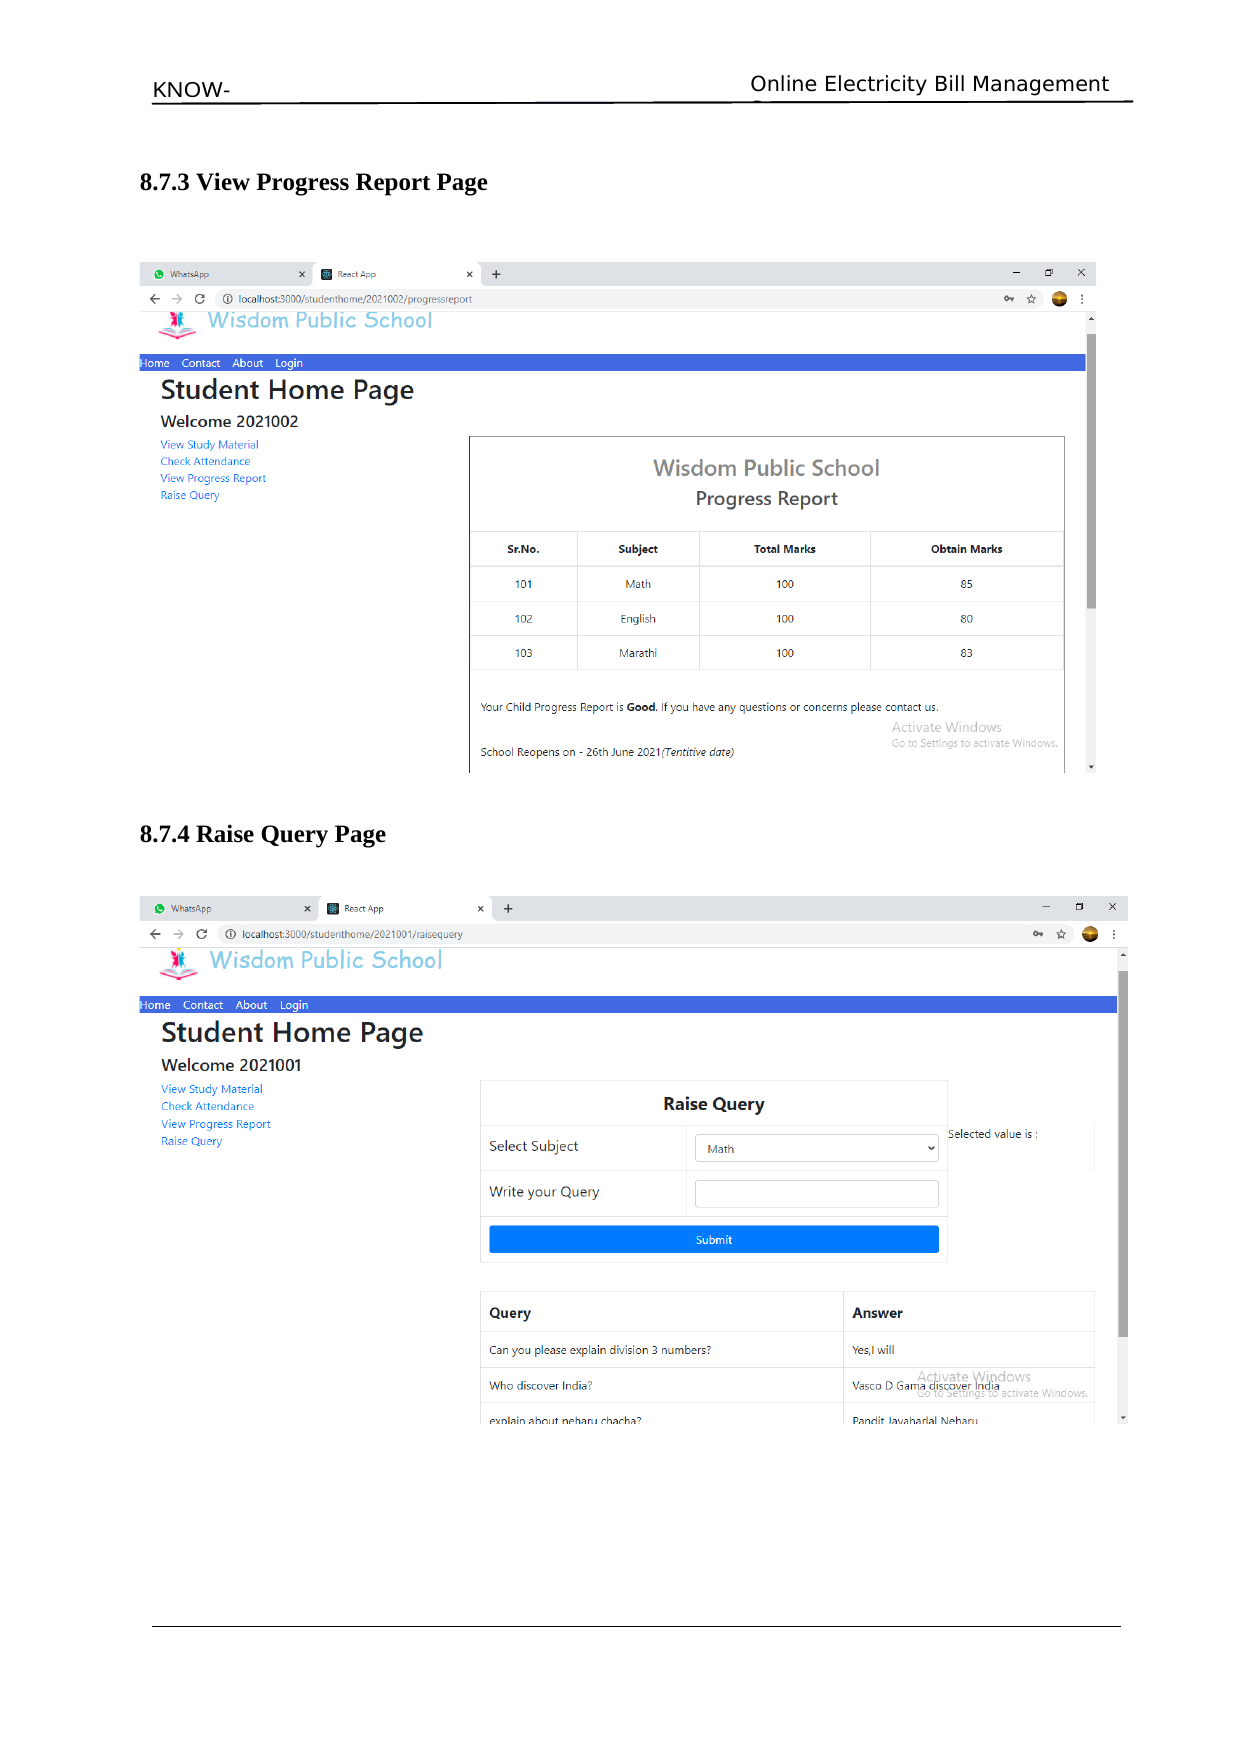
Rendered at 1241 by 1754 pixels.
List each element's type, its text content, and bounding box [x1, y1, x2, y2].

text 8.7.3 View Progress Report Page [139, 167, 1134, 196]
picture [139, 262, 1097, 773]
text 8.7.4 Raise Query Page [139, 819, 1134, 848]
picture [139, 896, 1128, 1424]
